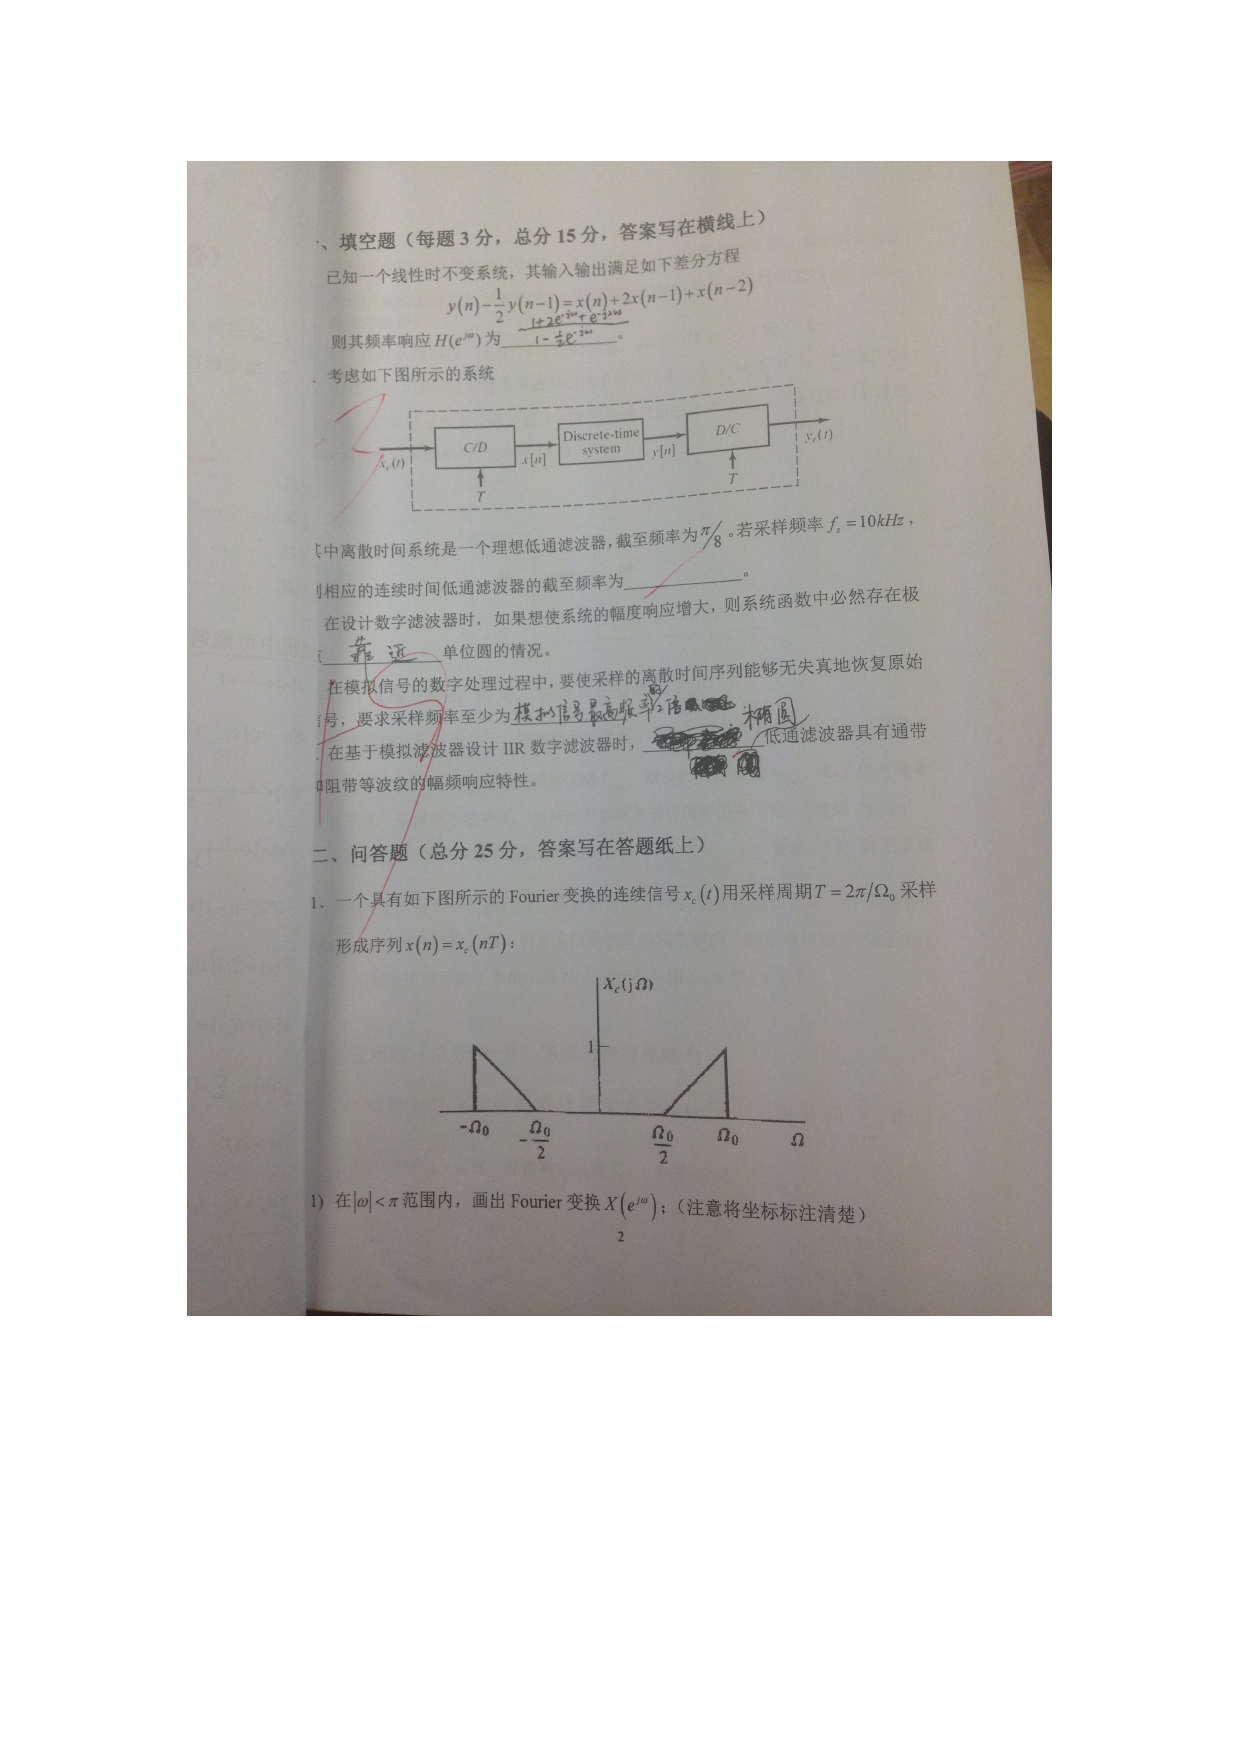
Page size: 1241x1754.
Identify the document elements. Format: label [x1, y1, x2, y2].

picture [187, 161, 1052, 1316]
